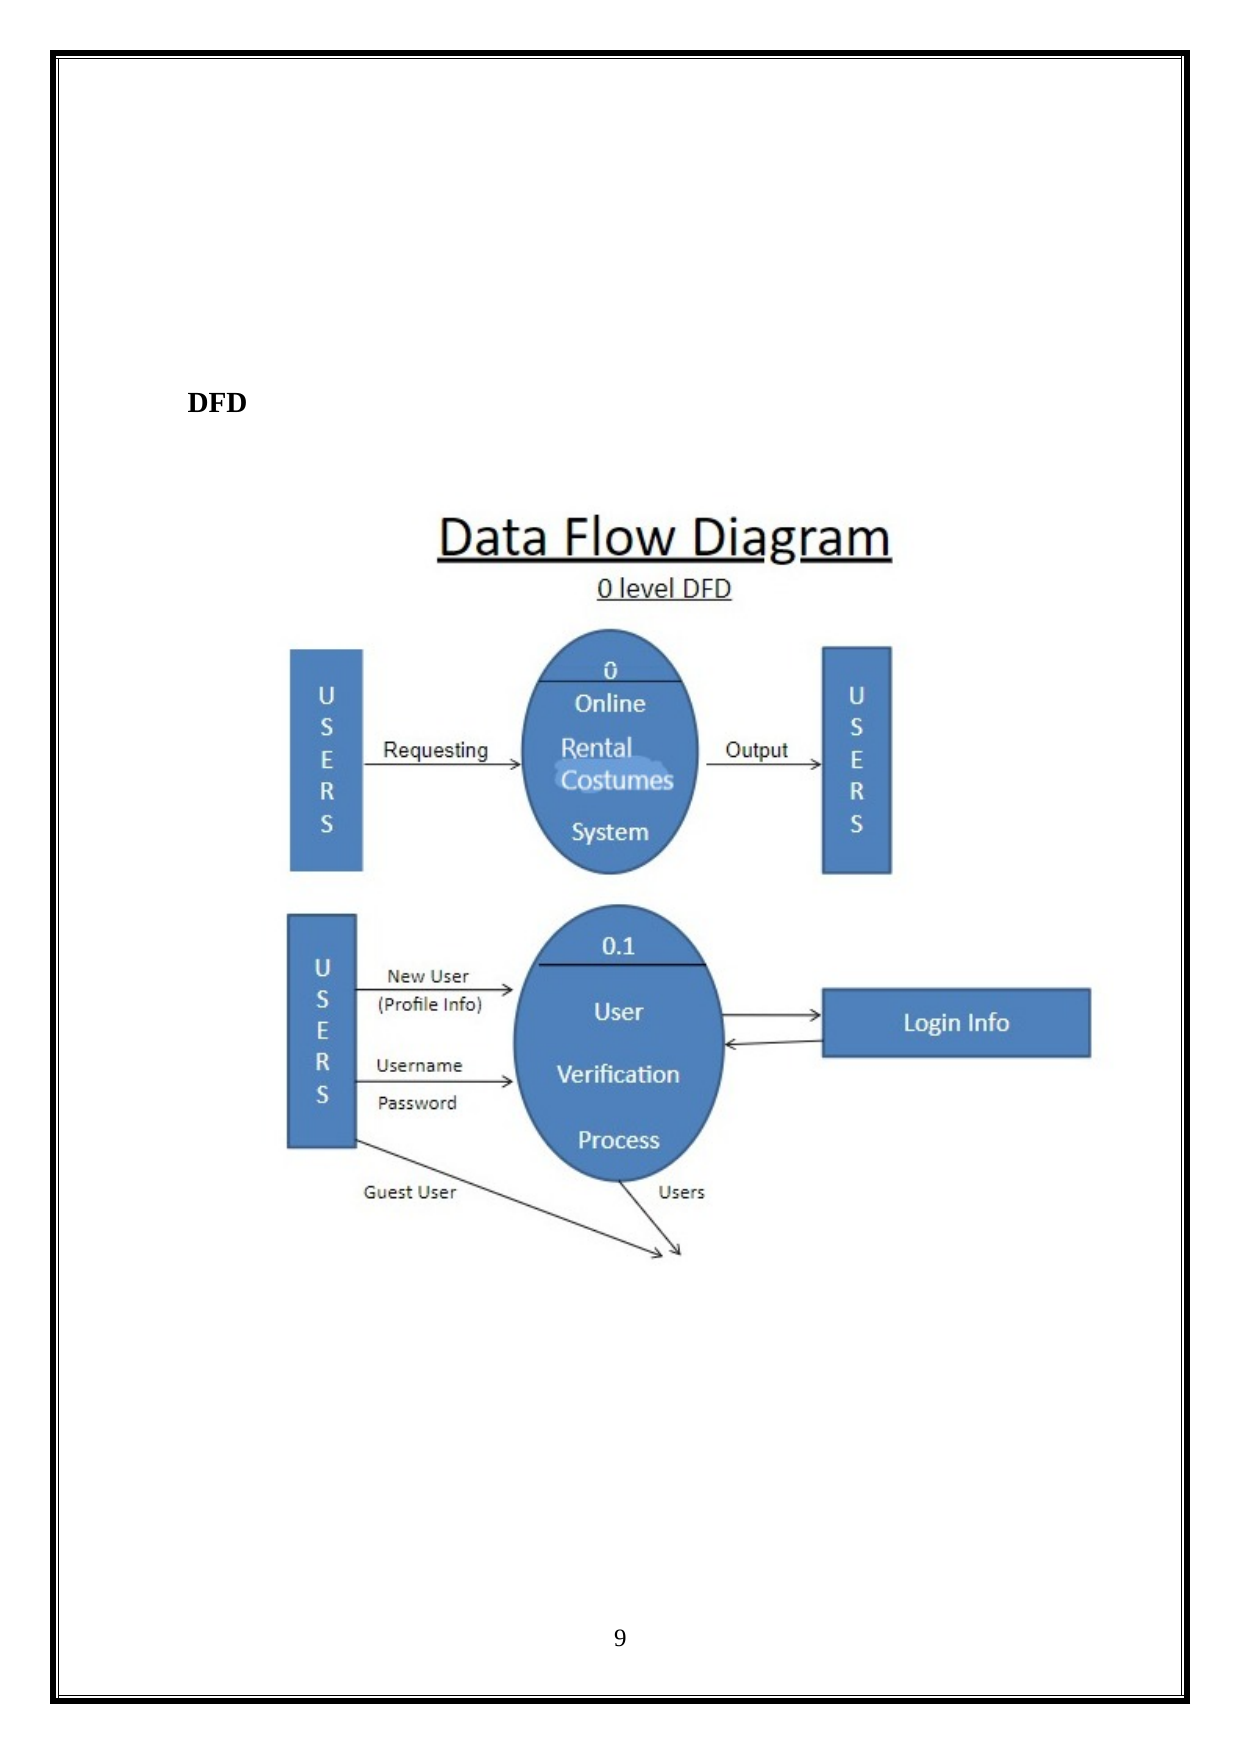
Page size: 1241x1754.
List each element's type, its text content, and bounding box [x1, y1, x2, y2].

list DFD [187, 385, 1090, 418]
picture [187, 418, 1123, 1266]
